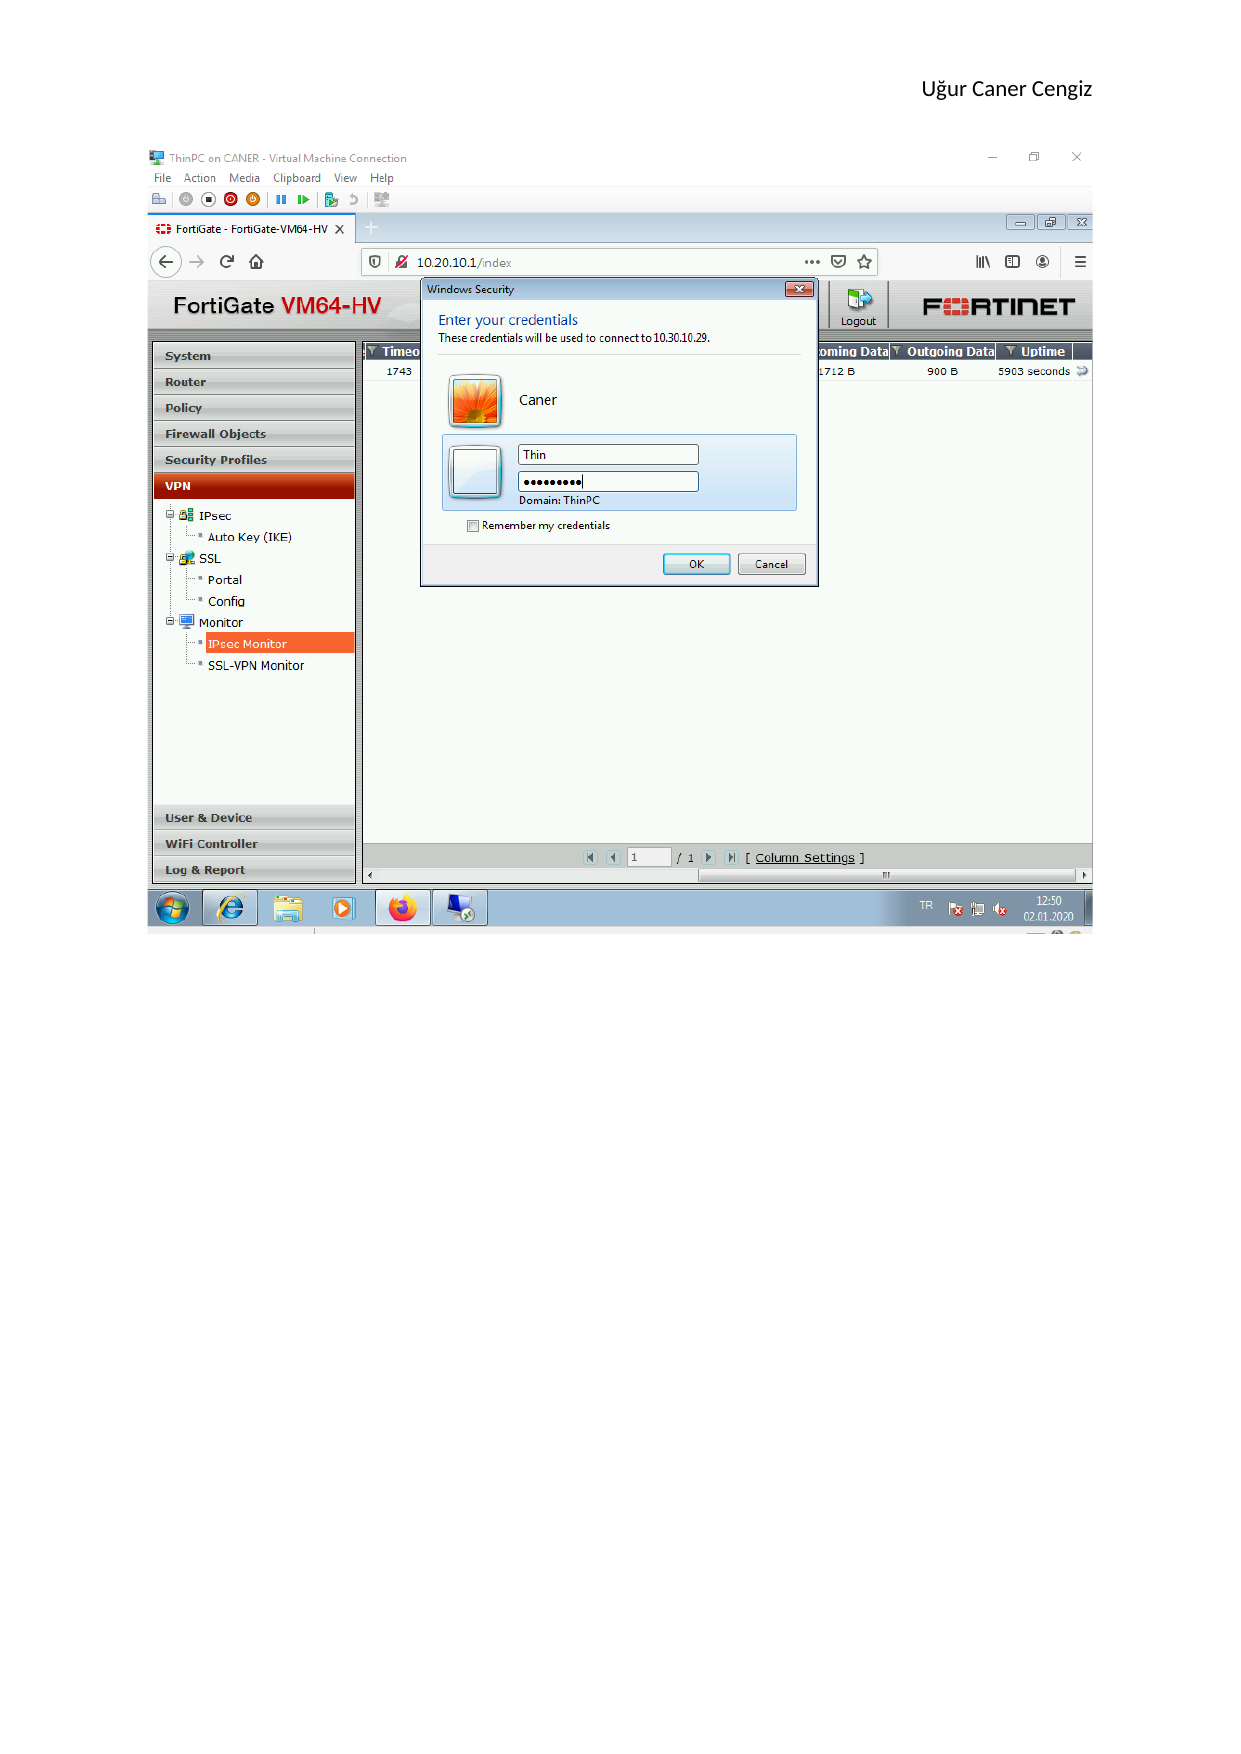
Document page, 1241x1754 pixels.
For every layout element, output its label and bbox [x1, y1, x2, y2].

picture [147, 147, 1093, 934]
